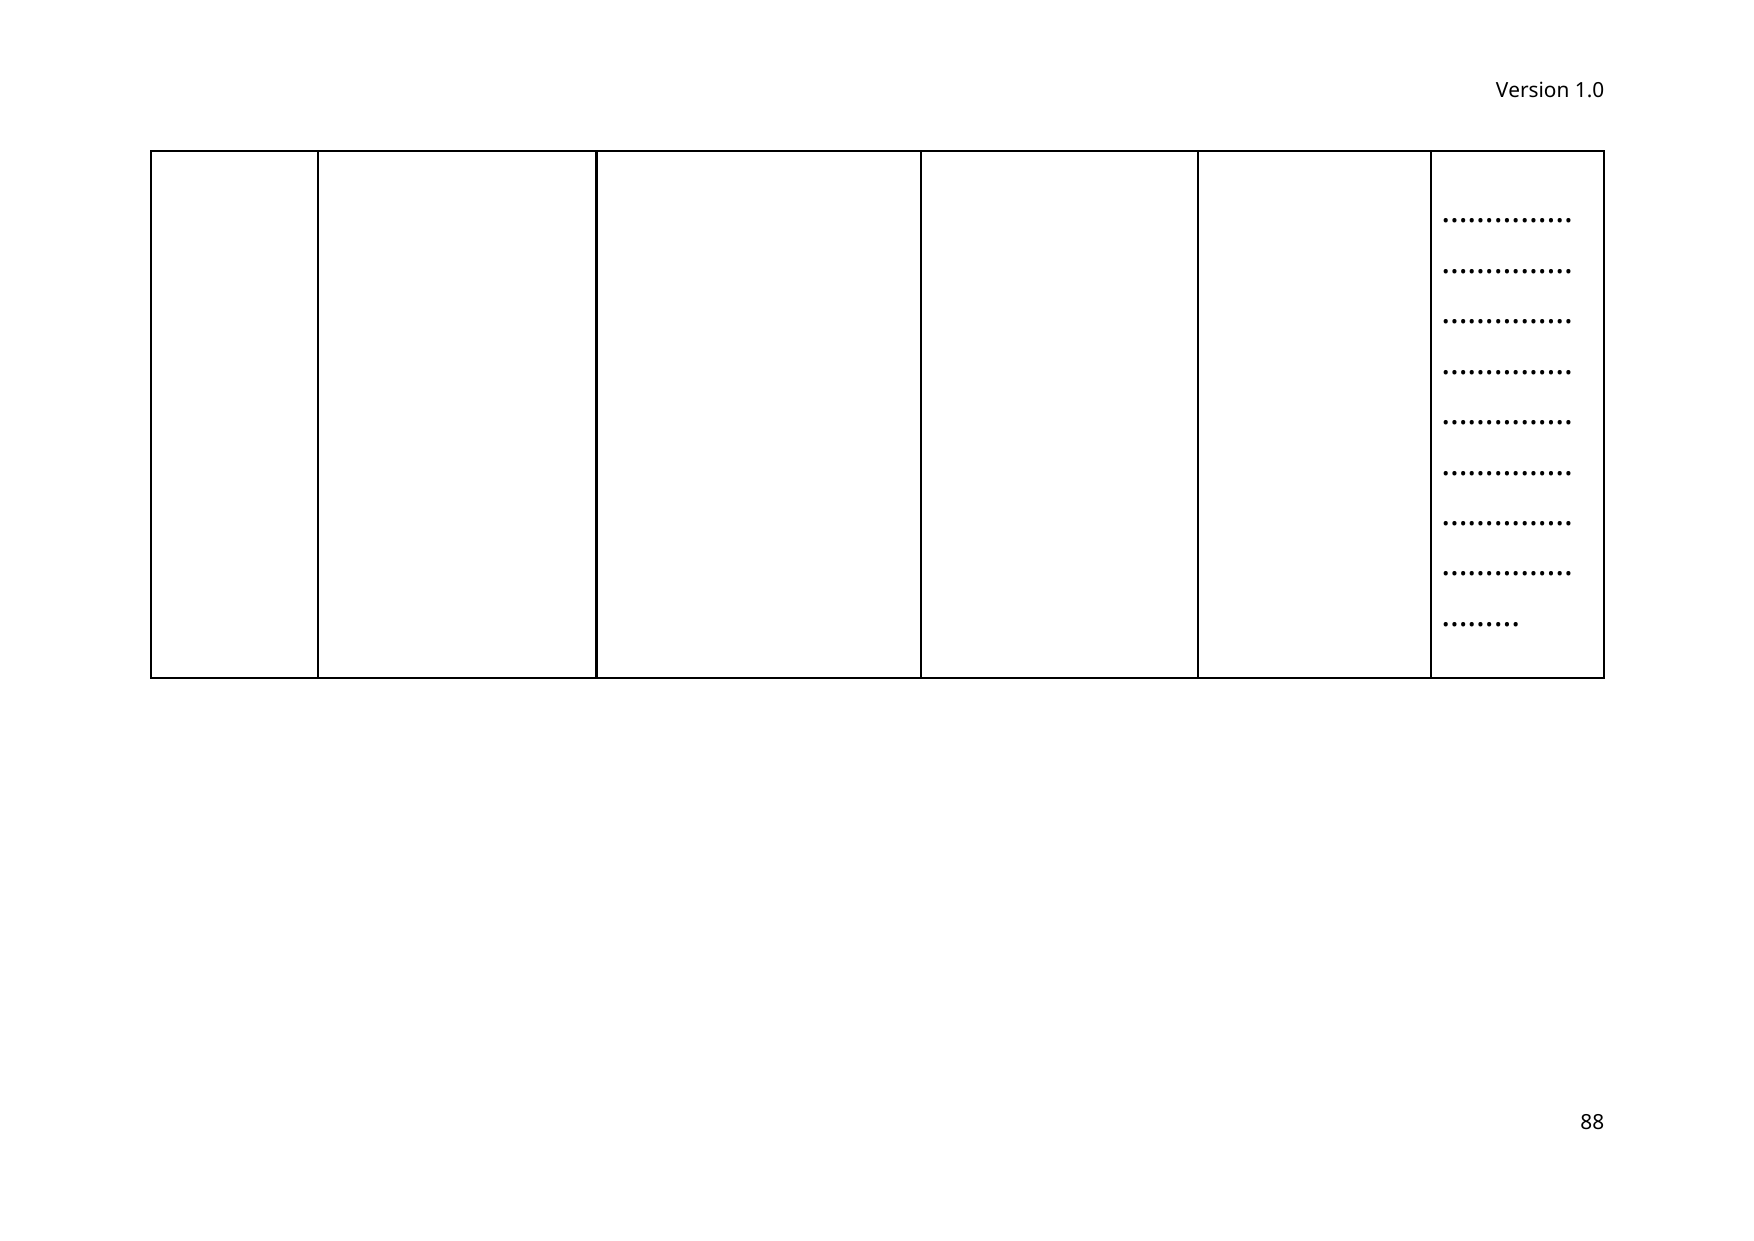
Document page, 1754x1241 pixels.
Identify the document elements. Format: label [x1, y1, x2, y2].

table_cell [598, 152, 920, 677]
table_cell [1199, 152, 1430, 677]
table_cell [152, 152, 317, 677]
table_cell [922, 152, 1197, 677]
table_cell [1432, 152, 1603, 677]
table_cell [319, 152, 595, 677]
